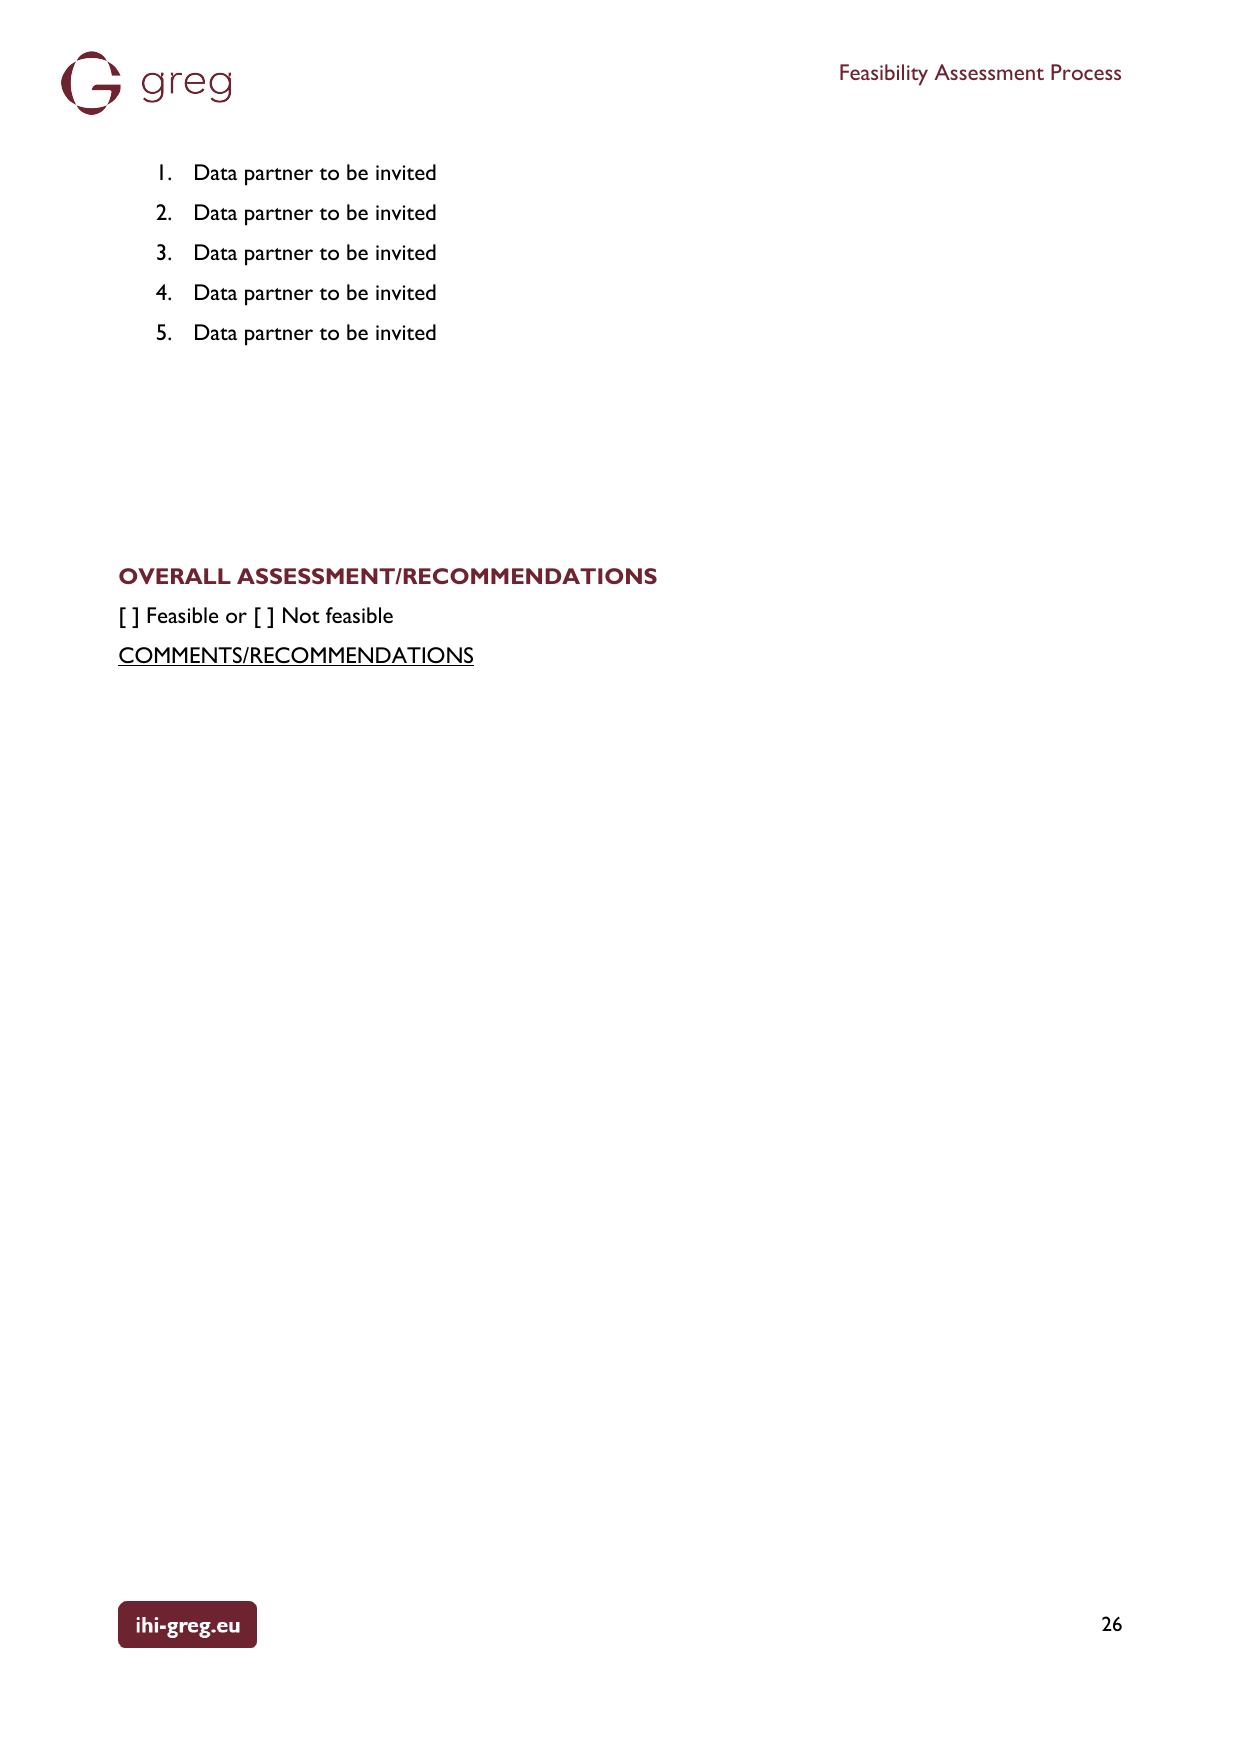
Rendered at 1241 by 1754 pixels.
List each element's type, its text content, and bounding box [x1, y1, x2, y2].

list Data partner to be invited [156, 239, 1122, 266]
text COMMENTS/RECOMMENDATIONS [118, 642, 1122, 669]
list Data partner to be invited [156, 319, 1122, 345]
picture [48, 34, 244, 132]
picture [118, 1601, 257, 1651]
list Data partner to be invited [156, 159, 1122, 186]
list Data partner to be invited [156, 279, 1122, 305]
text [ ] Feasible or [ ] Not feasible [118, 602, 1122, 629]
list Data partner to be invited [156, 199, 1122, 226]
text OVERALL ASSESSMENT/RECOMMENDATIONS [118, 563, 1122, 589]
